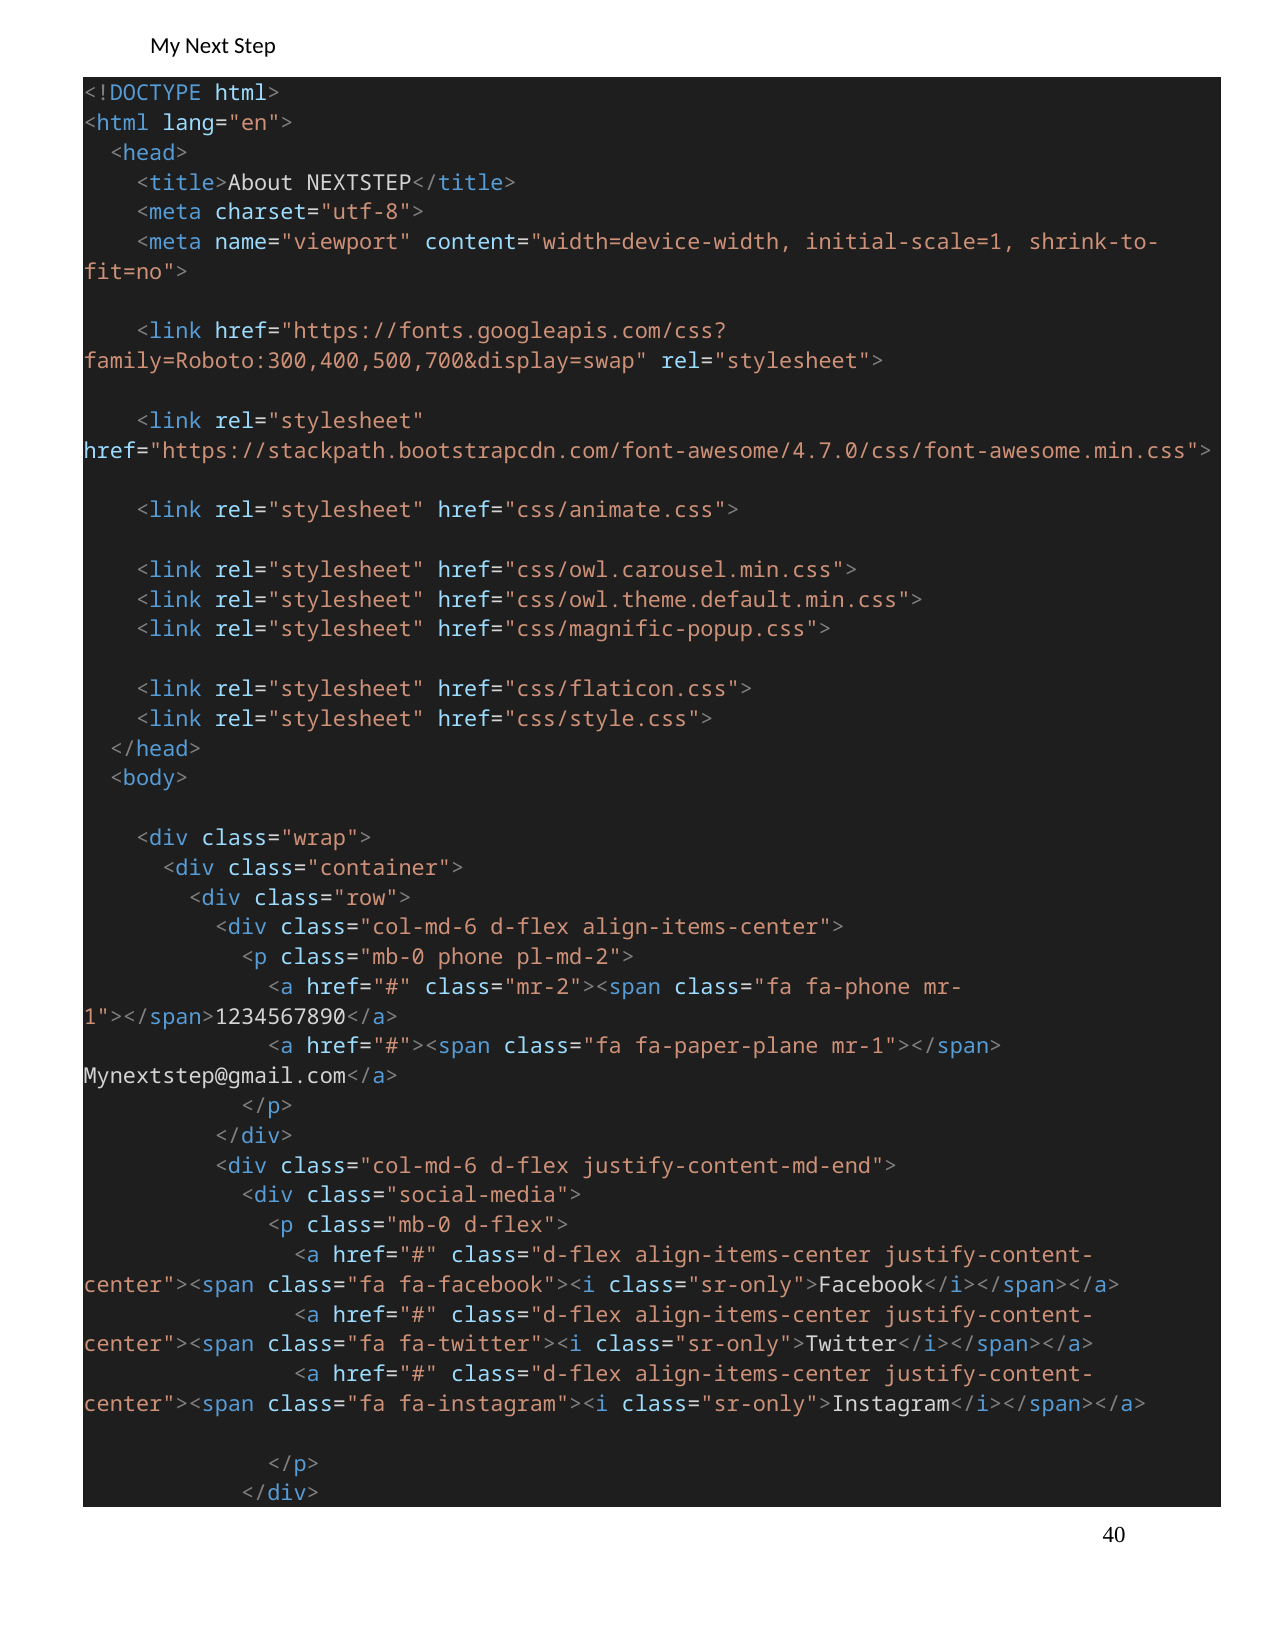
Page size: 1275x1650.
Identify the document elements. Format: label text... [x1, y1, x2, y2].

text <div class="col-md-6 d-flex align-items-center"> [83, 911, 1221, 941]
text <link rel="stylesheet" href="css/owl.carousel.min.css"> [83, 554, 1221, 583]
text <div class="container"> [83, 852, 1221, 881]
text <p class="mb-0 phone pl-md-2"> [83, 941, 1221, 971]
text <p class="mb-0 d-flex"> [83, 1209, 1221, 1239]
text <div class="row"> [83, 881, 1221, 911]
text </p> [83, 1090, 1221, 1120]
text </div> [83, 1477, 1221, 1507]
text <link rel="stylesheet" href="css/animate.css"> [83, 494, 1221, 524]
text <div class="wrap"> [83, 822, 1221, 852]
text </div> [83, 1120, 1221, 1149]
text <!DOCTYPE html> [83, 77, 1221, 107]
text <meta name="viewport" content="width=device-width, initial-scale=1, shrink-to-fit=no"> [83, 226, 1221, 286]
text <link rel="stylesheet" href="css/owl.theme.default.min.css"> [83, 583, 1221, 613]
text <head> [83, 137, 1221, 166]
text <link rel="stylesheet" href="https://stackpath.bootstrapcdn.com/font-awesome/4.7.0/css/font-awesome.min.css"> [83, 405, 1221, 464]
text <link href="https://fonts.googleapis.com/css?family=Roboto:300,400,500,700&display=swap" rel="stylesheet"> [83, 315, 1221, 375]
text <link rel="stylesheet" href="css/style.css"> [83, 703, 1221, 732]
text <a href="#" class="d-flex align-items-center justify-content-center"><span class="fa fa-twitter"><i class="sr-only">Twitter</i></span></a> [83, 1298, 1221, 1358]
text </p> [83, 1447, 1221, 1477]
text <link rel="stylesheet" href="css/flaticon.css"> [83, 673, 1221, 703]
text <a href="#" class="d-flex align-items-center justify-content-center"><span class="fa fa-instagram"><i class="sr-only">Instagram</i></span></a> [83, 1358, 1221, 1418]
text <link rel="stylesheet" href="css/magnific-popup.css"> [83, 613, 1221, 643]
text <html lang="en"> [83, 107, 1221, 137]
text <body> [83, 762, 1221, 792]
text <a href="#" class="mr-2"><span class="fa fa-phone mr-1"></span>1234567890</a> [83, 971, 1221, 1030]
text <div class="col-md-6 d-flex justify-content-md-end"> [83, 1149, 1221, 1179]
text <a href="#" class="d-flex align-items-center justify-content-center"><span class="fa fa-facebook"><i class="sr-only">Facebook</i></span></a> [83, 1239, 1221, 1298]
text <title>About NEXTSTEP</title> [83, 166, 1221, 196]
text <div class="social-media"> [83, 1179, 1221, 1209]
text </head> [83, 732, 1221, 762]
text <meta charset="utf-8"> [83, 196, 1221, 226]
text <a href="#"><span class="fa fa-paper-plane mr-1"></span> Mynextstep@gmail.com</a> [83, 1030, 1221, 1090]
